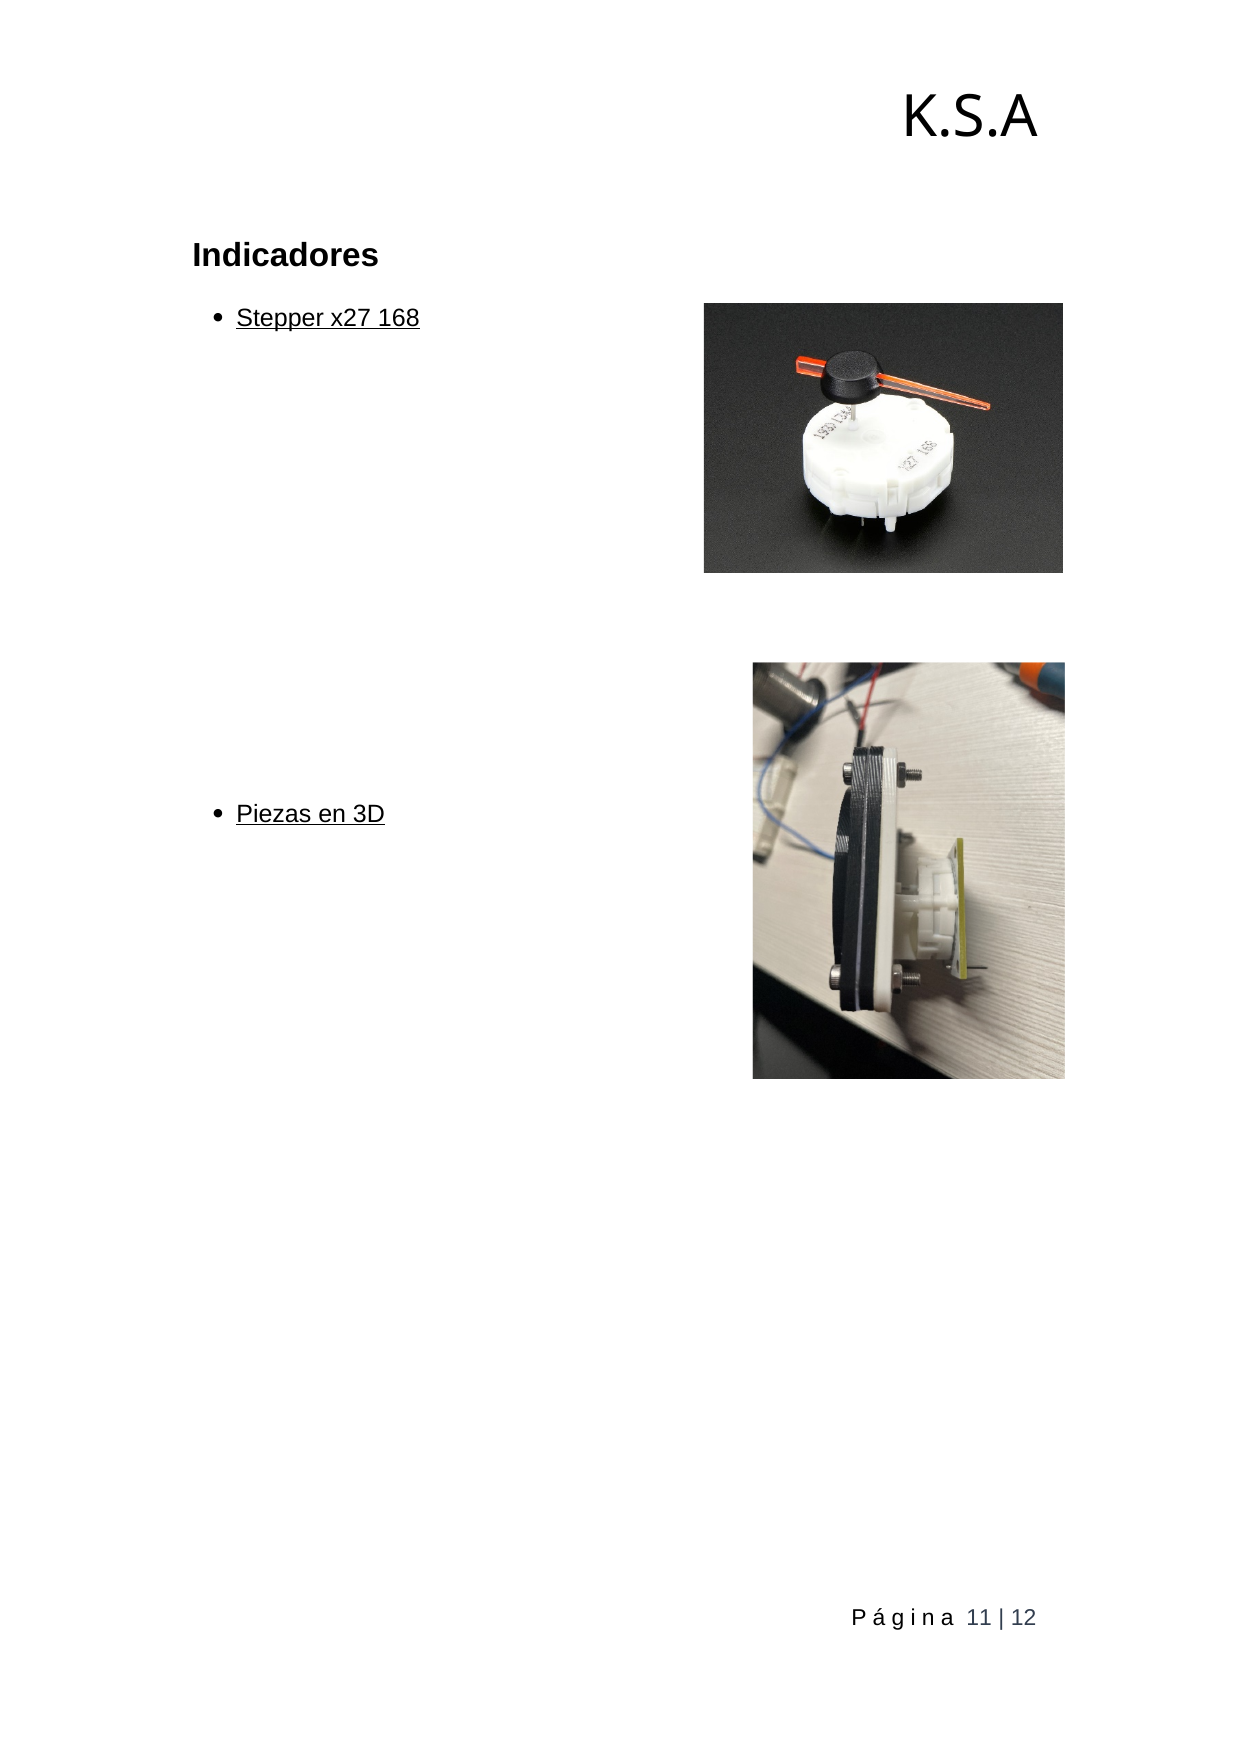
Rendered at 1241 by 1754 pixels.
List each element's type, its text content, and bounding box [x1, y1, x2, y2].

list Stepper x27 168 [213, 303, 703, 332]
subtitle Indicadores [192, 235, 1063, 273]
picture [703, 303, 1063, 573]
list Piezas en 3D [213, 799, 752, 827]
picture [753, 663, 1064, 1079]
